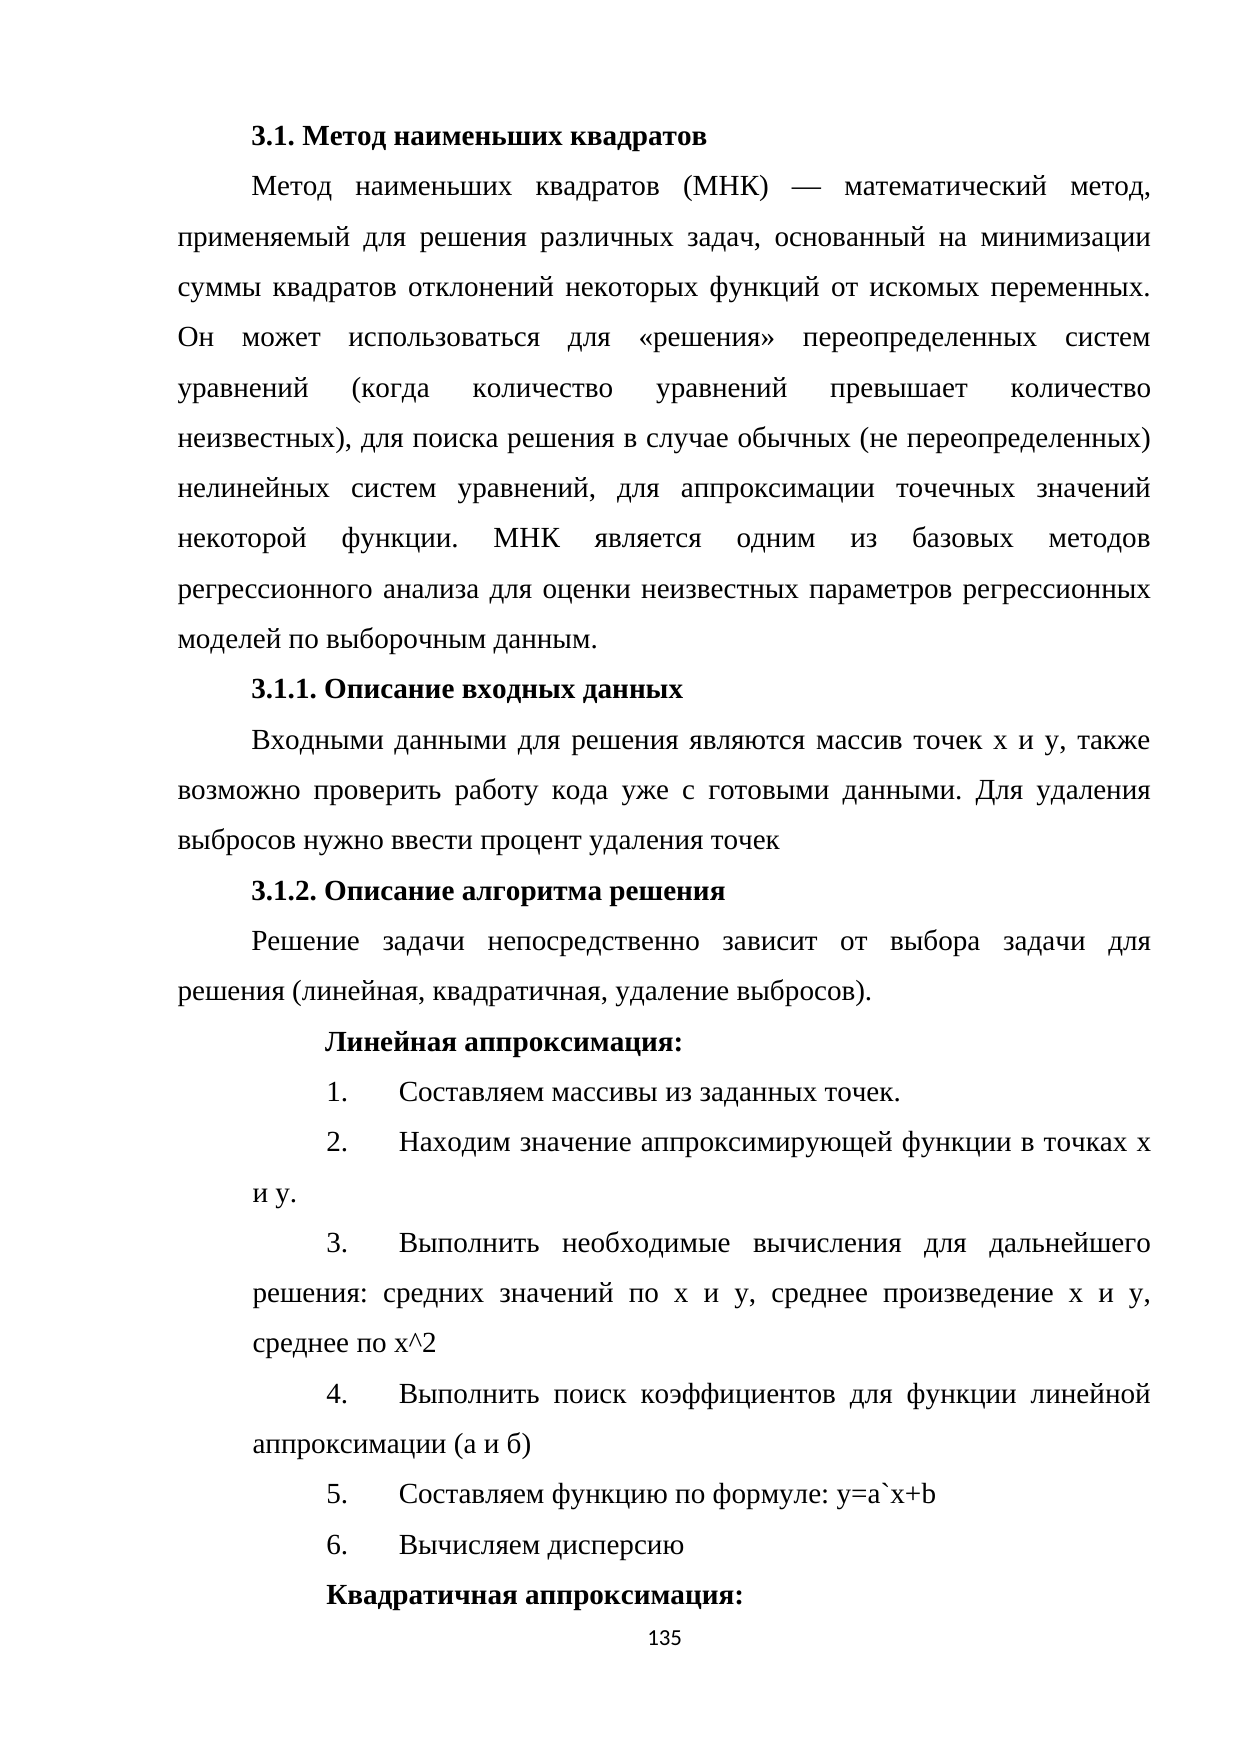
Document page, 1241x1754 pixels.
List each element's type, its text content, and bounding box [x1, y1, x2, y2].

list Квадратичная аппроксимация: [252, 1577, 1152, 1611]
list Выполнить поиск коэффициентов для функции линейной аппроксимации (а и б) [252, 1376, 1152, 1460]
text Решение задачи непосредственно зависит от выбора задачи для решения (линейная, квадратичная, удаление выбросов). [177, 923, 1152, 1007]
list Составляем функцию по формуле: у=а`х+b [252, 1477, 1152, 1510]
list Выполнить необходимые вычисления для дальнейшего решения: средних значений по х и у, среднее произведение х и у, среднее по х^2 [252, 1225, 1152, 1359]
text Линейная аппроксимация: [177, 1024, 1152, 1057]
subtitle 3.1.1. Описание входных данных [177, 672, 1152, 705]
list Вычисляем дисперсию [252, 1527, 1152, 1560]
subtitle 3.1.2. Описание алгоритма решения [177, 873, 1152, 906]
text Метод наименьших квадратов (МНК) — математический метод, применяемый для решения различных задач, основанный на минимизации суммы квадратов отклонений некоторых функций от искомых переменных. Он может использоваться для «решения» переопределенных систем уравнений (когда количество уравнений превышает количество неизвестных), для поиска решения в случае обычных (не переопределенных) нелинейных систем уравнений, для аппроксимации точечных значений некоторой функции. МНК является одним из базовых методов регрессионного анализа для оценки неизвестных параметров регрессионных моделей по выборочным данным. [177, 168, 1152, 655]
text 3.1. Метод наименьших квадратов [177, 118, 1152, 152]
text Входными данными для решения являются массив точек х и у, также возможно проверить работу кода уже с готовыми данными. Для удаления выбросов нужно ввести процент удаления точек [177, 722, 1152, 856]
list Находим значение аппроксимирующей функции в точках х и у. [252, 1124, 1152, 1208]
list Cоставляем массивы из заданных точек. [252, 1074, 1152, 1108]
